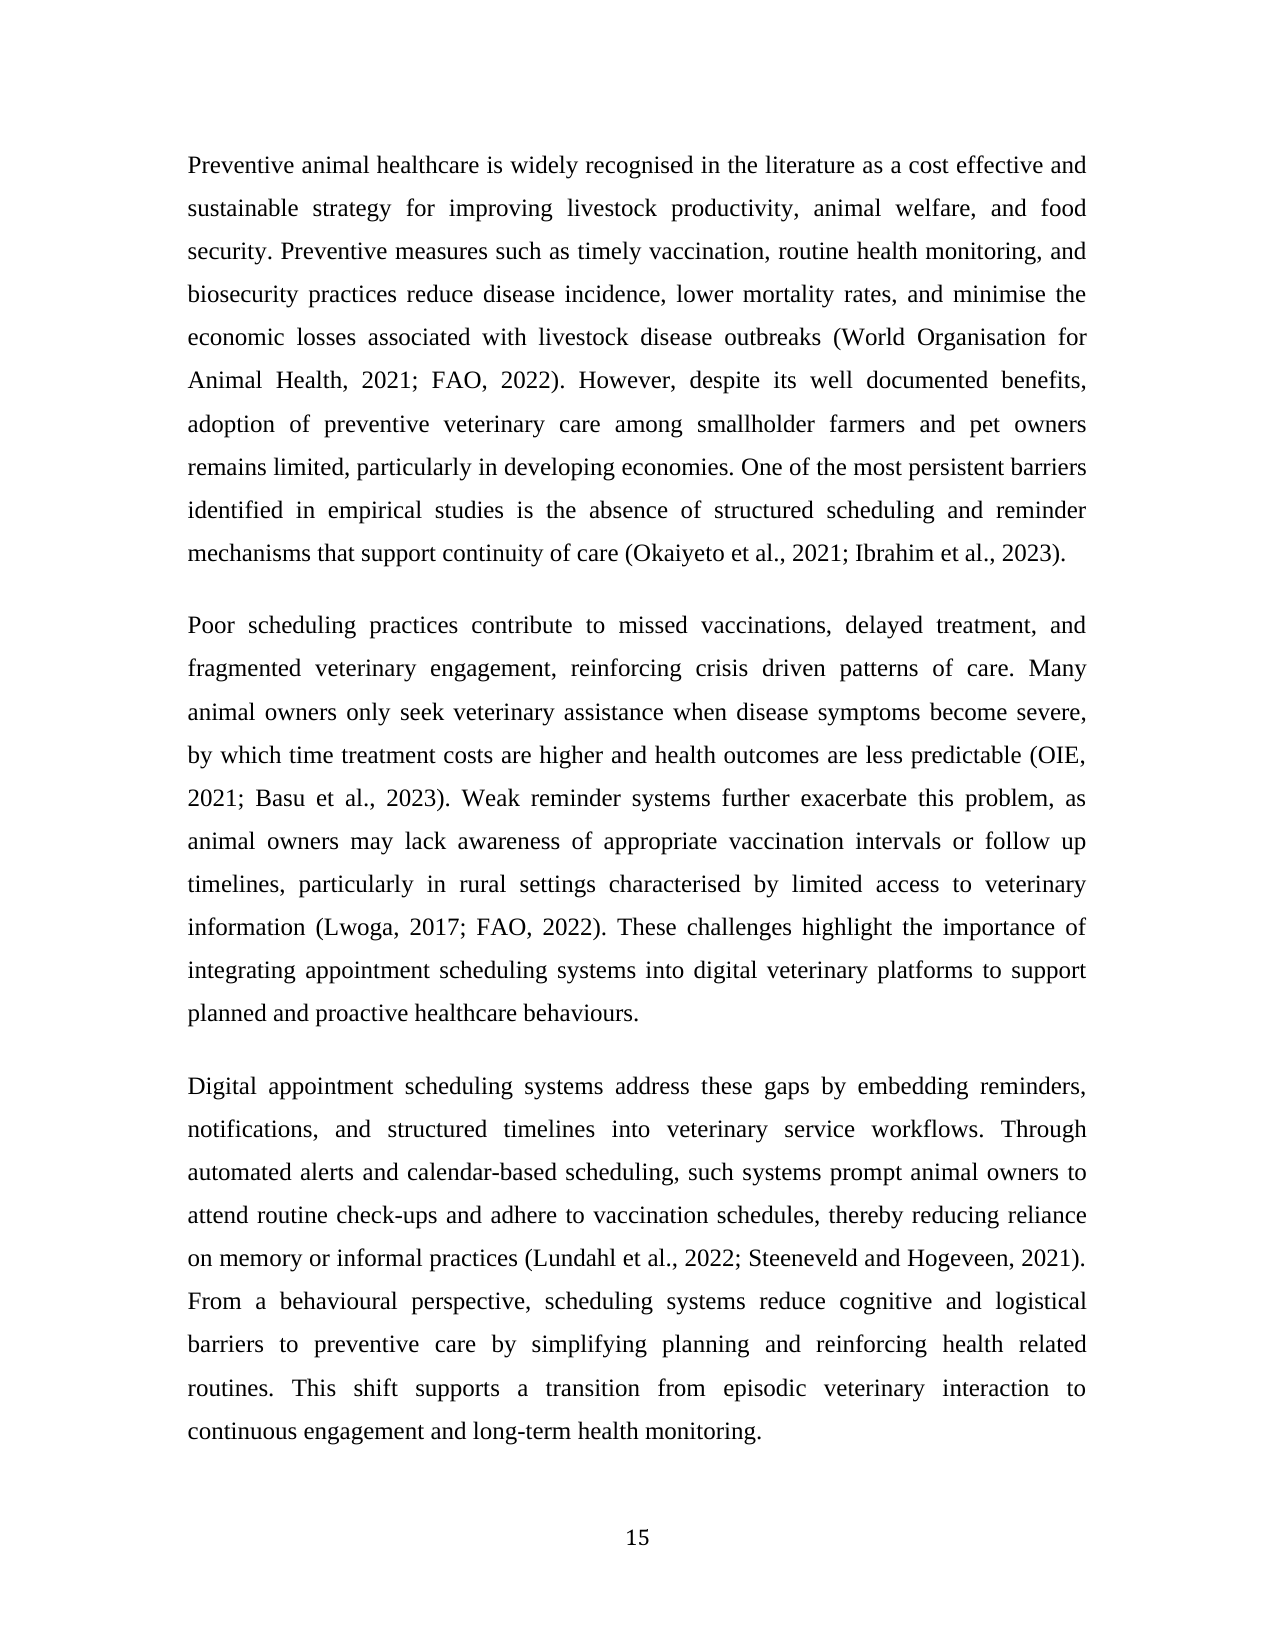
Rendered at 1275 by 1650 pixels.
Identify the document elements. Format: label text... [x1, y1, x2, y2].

text Poor scheduling practices contribute to missed vaccinations, delayed treatment, and fragmented veterinary engagement, reinforcing crisis driven patterns of care. Many animal owners only seek veterinary assistance when disease symptoms become severe, by which time treatment costs are higher and health outcomes are less predictable (OIE, 2021; Basu et al., 2023). Weak reminder systems further exacerbate this problem, as animal owners may lack awareness of appropriate vaccination intervals or follow up timelines, particularly in rural settings characterised by limited access to veterinary information (Lwoga, 2017; FAO, 2022). These challenges highlight the importance of integrating appointment scheduling systems into digital veterinary platforms to support planned and proactive healthcare behaviours. [187, 610, 1087, 1027]
text Digital appointment scheduling systems address these gaps by embedding reminders, notifications, and structured timelines into veterinary service workflows. Through automated alerts and calendar-based scheduling, such systems prompt animal owners to attend routine check-ups and adhere to vaccination schedules, thereby reducing reliance on memory or informal practices (Lundahl et al., 2022; Steeneveld and Hogeveen, 2021). From a behavioural perspective, scheduling systems reduce cognitive and logistical barriers to preventive care by simplifying planning and reinforcing health related routines. This shift supports a transition from episodic veterinary interaction to continuous engagement and long-term health monitoring. [187, 1071, 1087, 1444]
text Preventive animal healthcare is widely recognised in the literature as a cost effective and sustainable strategy for improving livestock productivity, animal welfare, and food security. Preventive measures such as timely vaccination, routine health monitoring, and biosecurity practices reduce disease incidence, lower mortality rates, and minimise the economic losses associated with livestock disease outbreaks (World Organisation for Animal Health, 2021; FAO, 2022). However, despite its well documented benefits, adoption of preventive veterinary care among smallholder farmers and pet owners remains limited, particularly in developing economies. One of the most persistent barriers identified in empirical studies is the absence of structured scheduling and reminder mechanisms that support continuity of care (Okaiyeto et al., 2021; Ibrahim et al., 2023). [187, 150, 1087, 567]
